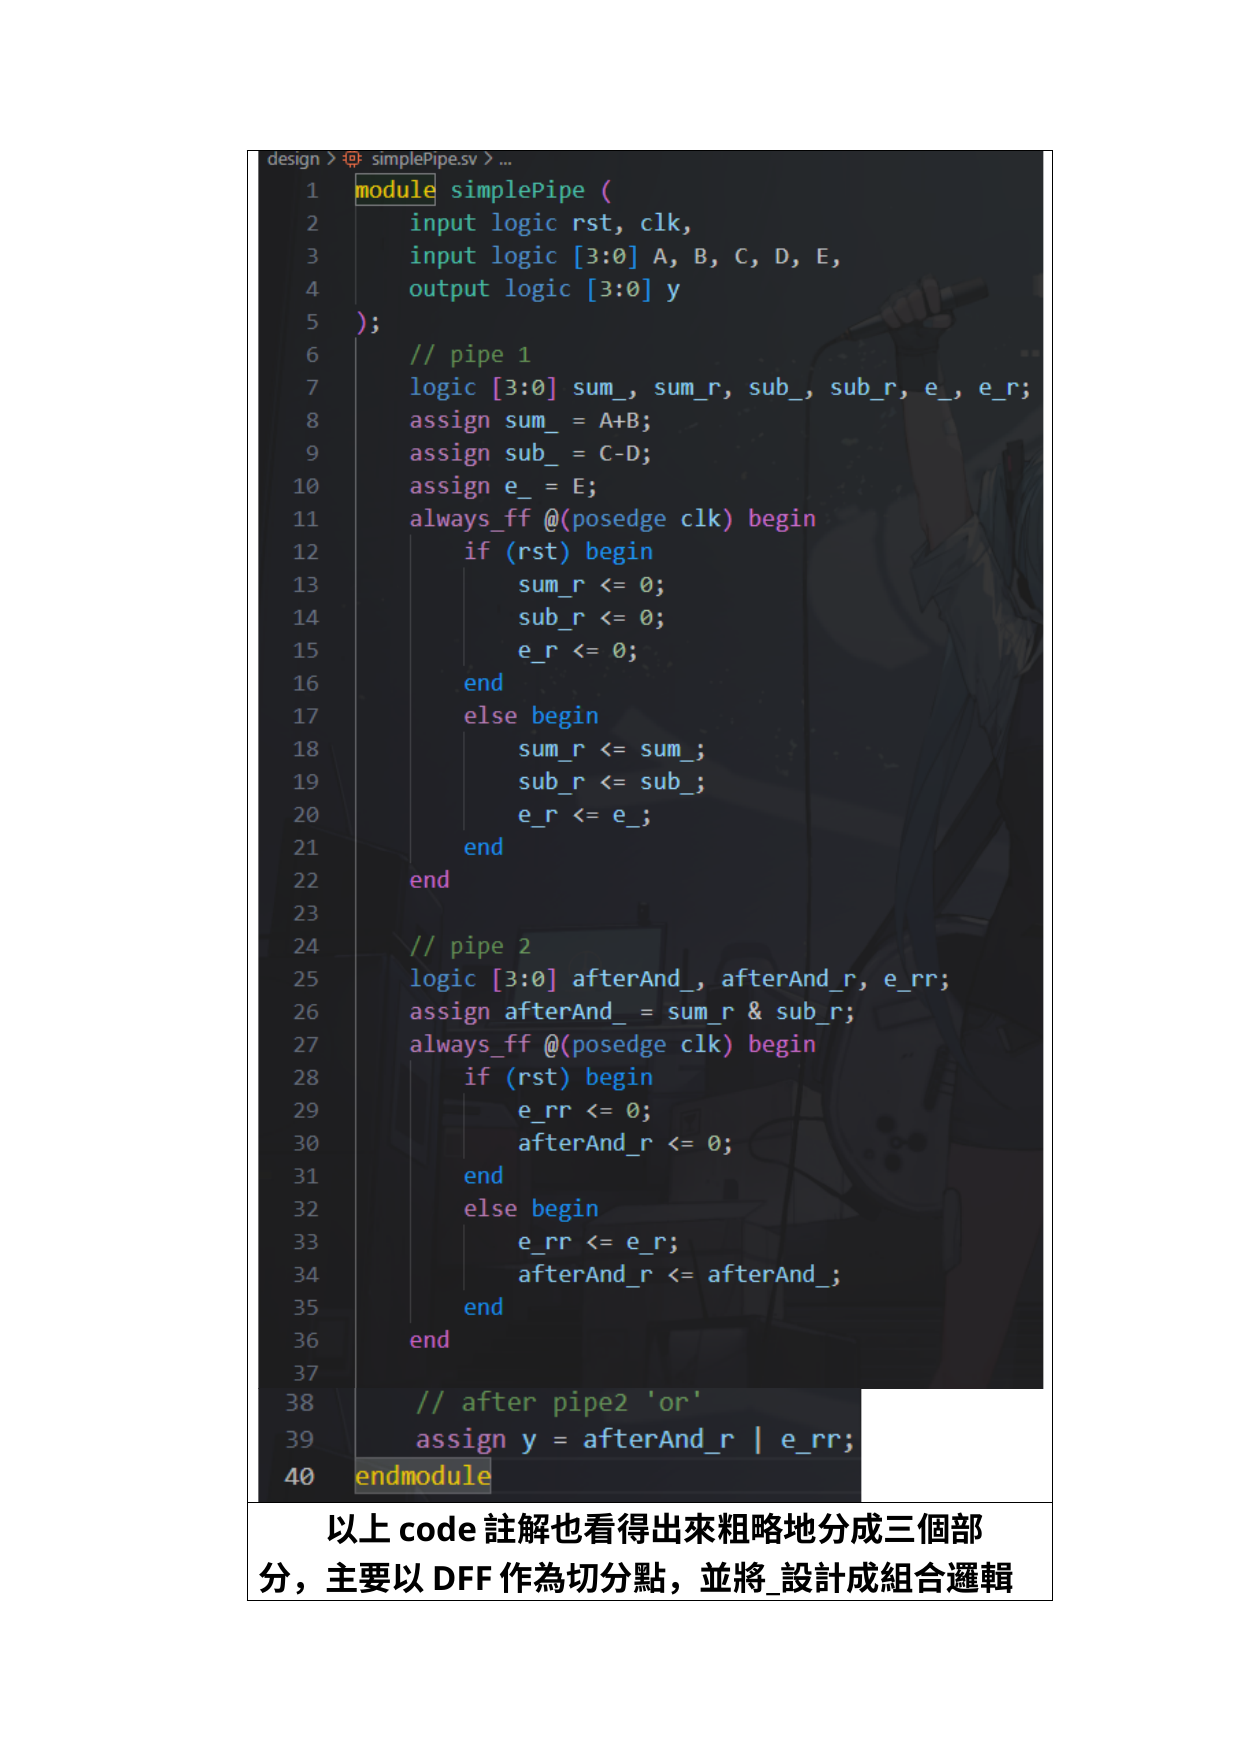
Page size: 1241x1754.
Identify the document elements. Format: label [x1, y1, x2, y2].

table_cell [248, 1503, 1052, 1600]
table_header [862, 151, 1052, 1502]
picture [258, 151, 1044, 1502]
table_header [248, 151, 258, 1502]
